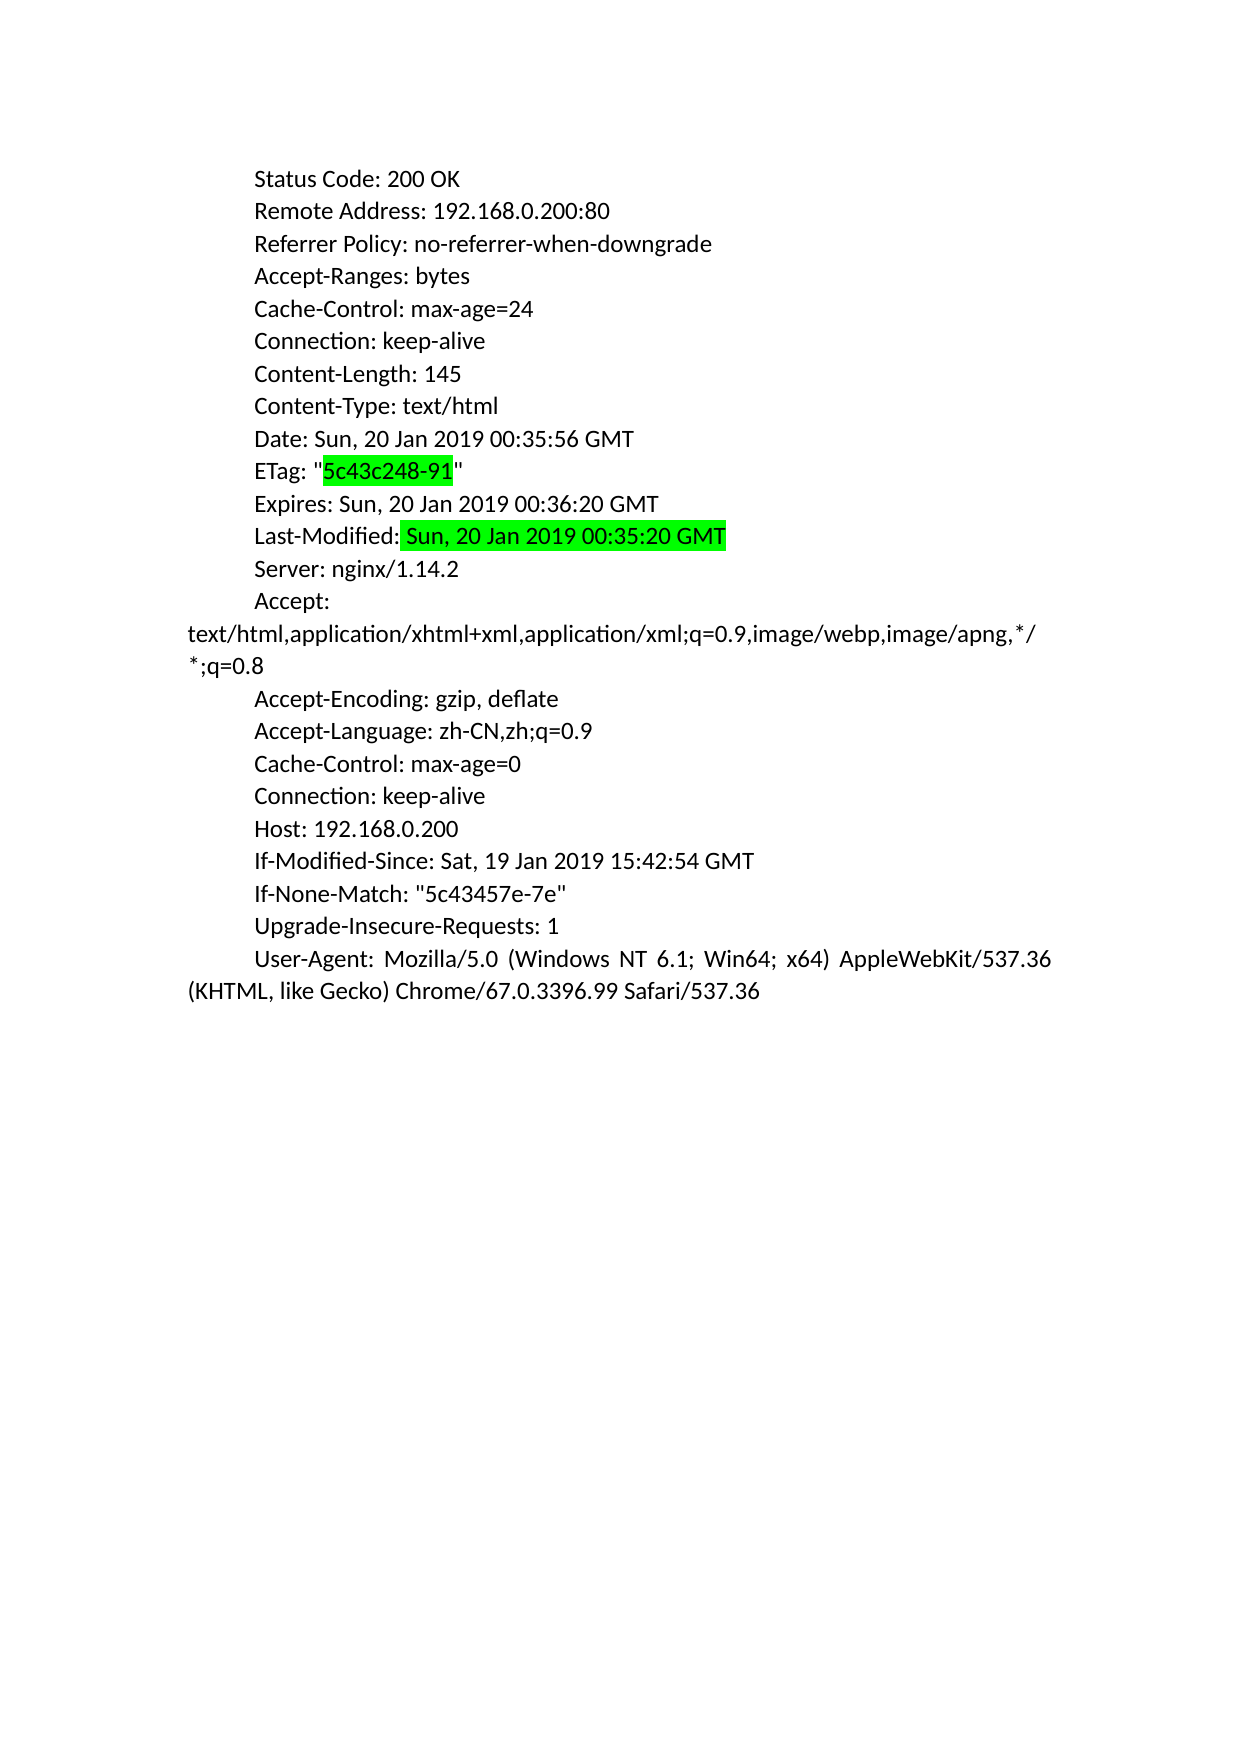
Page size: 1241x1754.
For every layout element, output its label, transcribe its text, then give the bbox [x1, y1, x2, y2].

text Remote Address: 192.168.0.200:80 [187, 194, 1053, 227]
text Content-Type: text/html [187, 389, 1053, 422]
text Accept-Encoding: gzip, deflate [187, 682, 1053, 714]
text Accept-Ranges: bytes [187, 259, 1053, 292]
text Expires: Sun, 20 Jan 2019 00:36:20 GMT [187, 487, 1053, 519]
text Host: 192.168.0.200 [187, 812, 1053, 844]
text Accept: text/html,application/xhtml+xml,application/xml;q=0.9,image/webp,image/apng,*/*;q=0.8 [187, 584, 1053, 682]
text ETag: "5c43c248-91" [187, 454, 1053, 487]
text Accept-Language: zh-CN,zh;q=0.9 [187, 714, 1053, 747]
text Cache-Control: max-age=0 [187, 747, 1053, 779]
text Last-Modified: Sun, 20 Jan 2019 00:35:20 GMT [187, 519, 1053, 552]
text Content-Length: 145 [187, 357, 1053, 389]
text Upgrade-Insecure-Requests: 1 [187, 909, 1053, 942]
text User-Agent: Mozilla/5.0 (Windows NT 6.1; Win64; x64) AppleWebKit/537.36 (KHTML, like Gecko) Chrome/67.0.3396.99 Safari/537.36 [187, 942, 1053, 1007]
text If-None-Match: "5c43457e-7e" [187, 877, 1053, 909]
text Status Code: 200 OK [187, 162, 1053, 194]
text Referrer Policy: no-referrer-when-downgrade [187, 227, 1053, 259]
text If-Modified-Since: Sat, 19 Jan 2019 15:42:54 GMT [187, 844, 1053, 877]
text Connection: keep-alive [187, 779, 1053, 812]
text Date: Sun, 20 Jan 2019 00:35:56 GMT [187, 422, 1053, 454]
text Cache-Control: max-age=24 [187, 292, 1053, 324]
text Server: nginx/1.14.2 [187, 552, 1053, 584]
text Connection: keep-alive [187, 324, 1053, 357]
